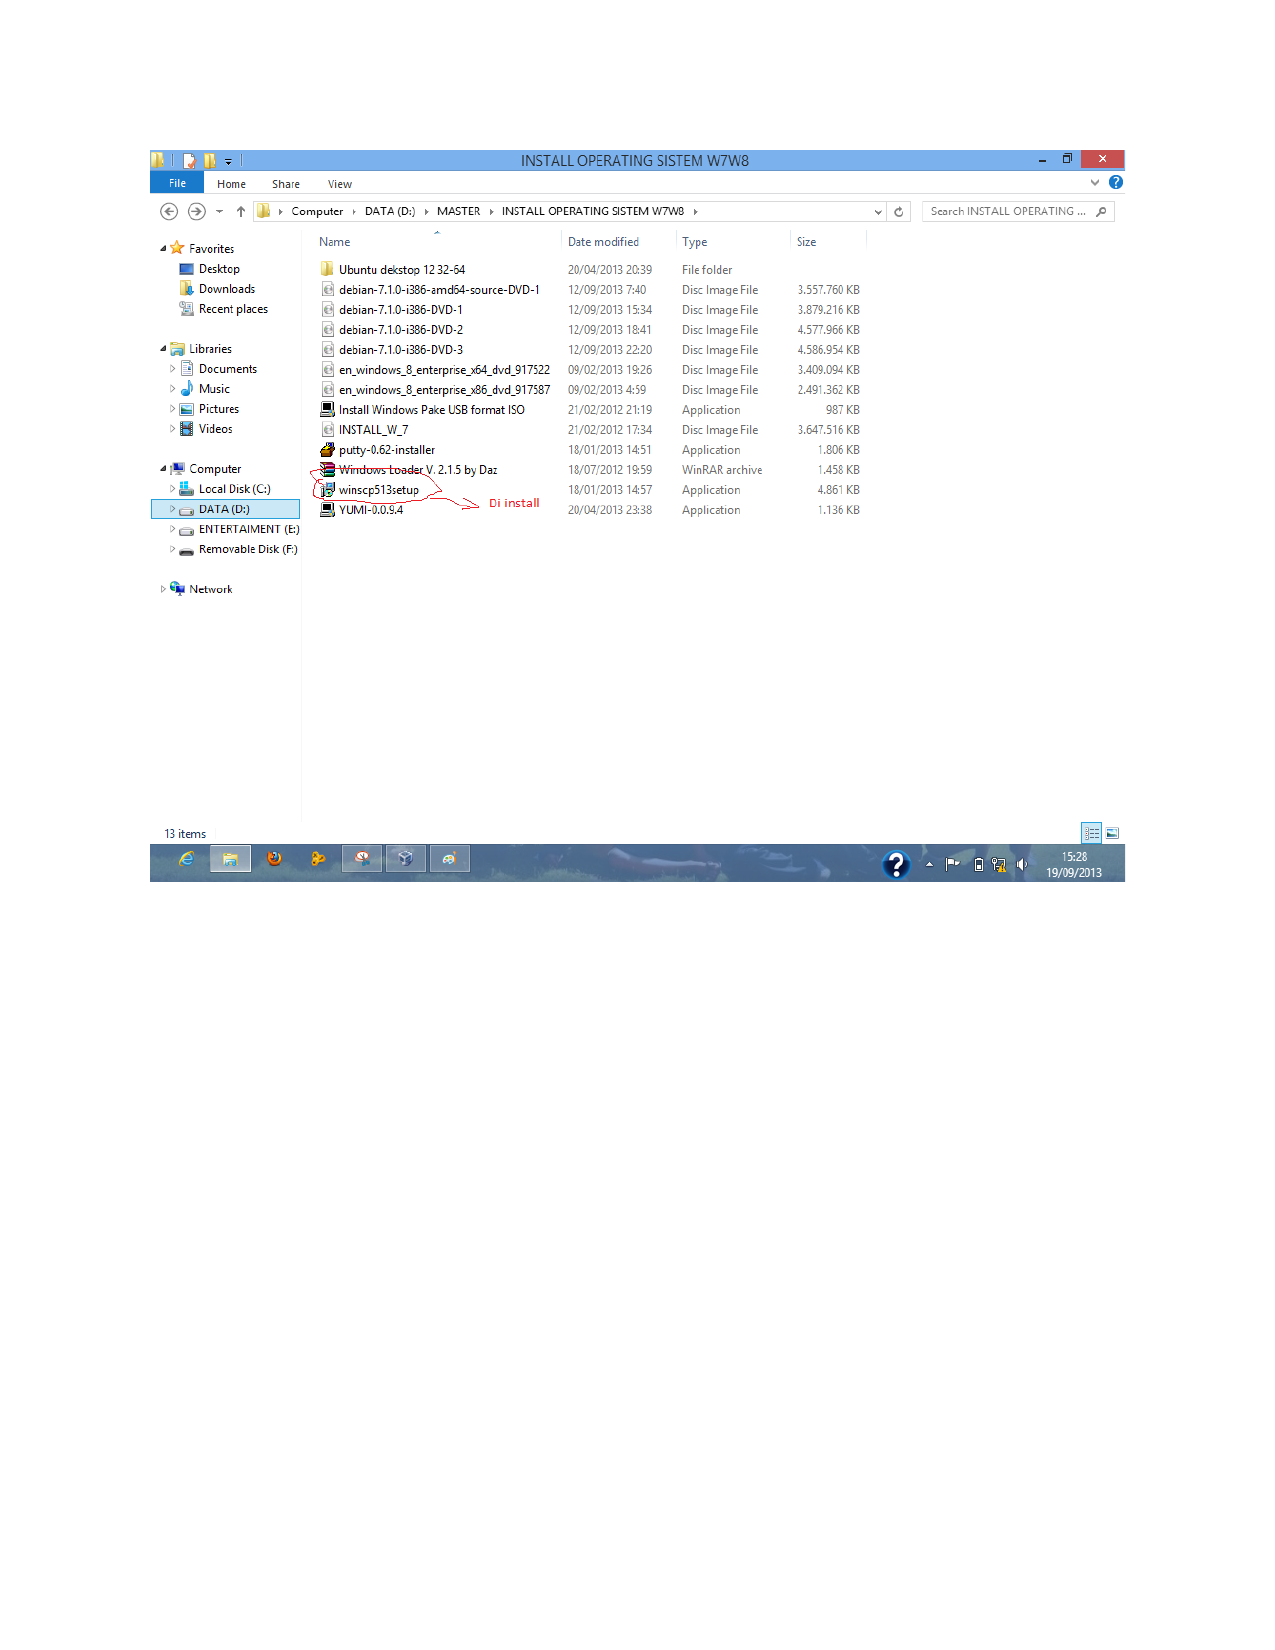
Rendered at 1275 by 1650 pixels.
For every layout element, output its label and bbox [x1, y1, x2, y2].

picture [150, 150, 1125, 882]
